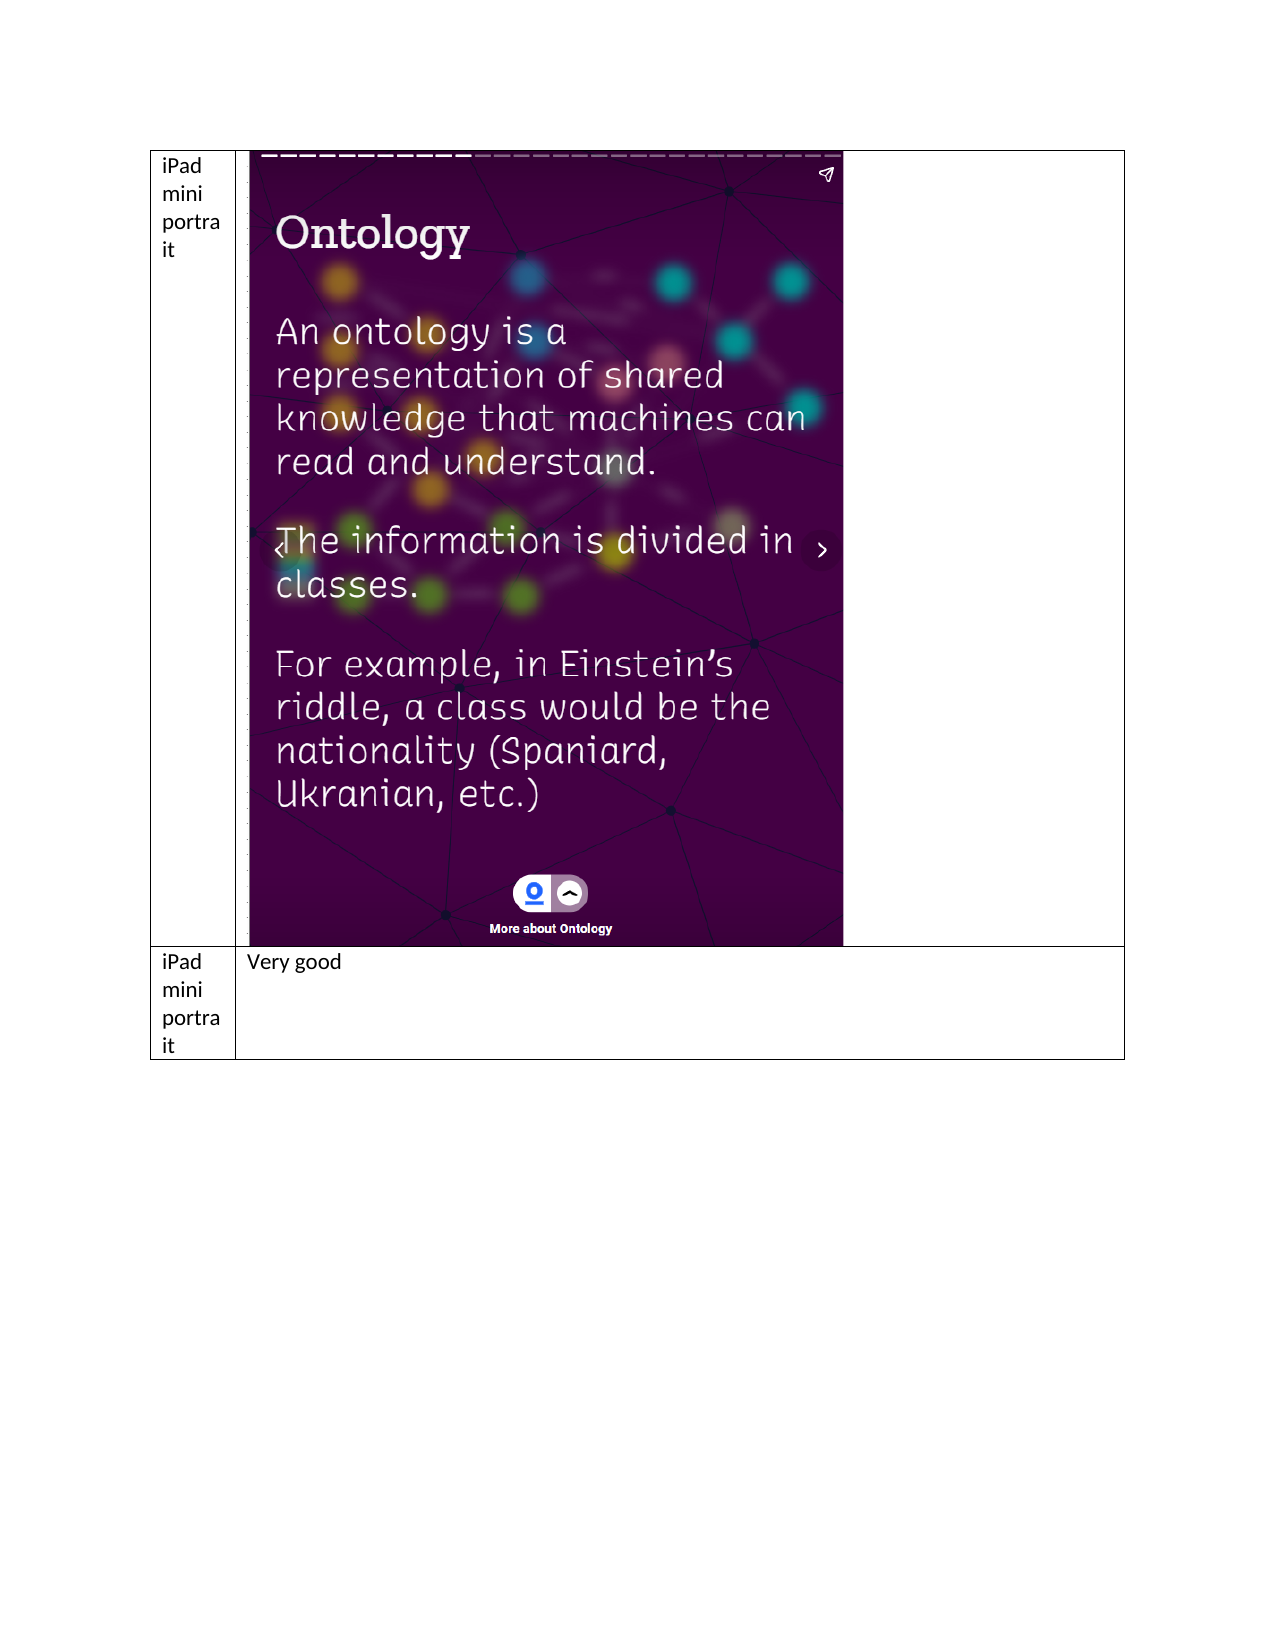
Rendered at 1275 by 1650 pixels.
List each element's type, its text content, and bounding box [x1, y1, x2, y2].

table_cell iPad mini portrait [151, 947, 235, 1059]
table_cell Very good [236, 947, 1124, 1059]
picture [246, 151, 844, 946]
table_cell [844, 151, 1124, 946]
table_cell iPad mini portrait [151, 151, 235, 946]
table_cell [236, 151, 246, 946]
